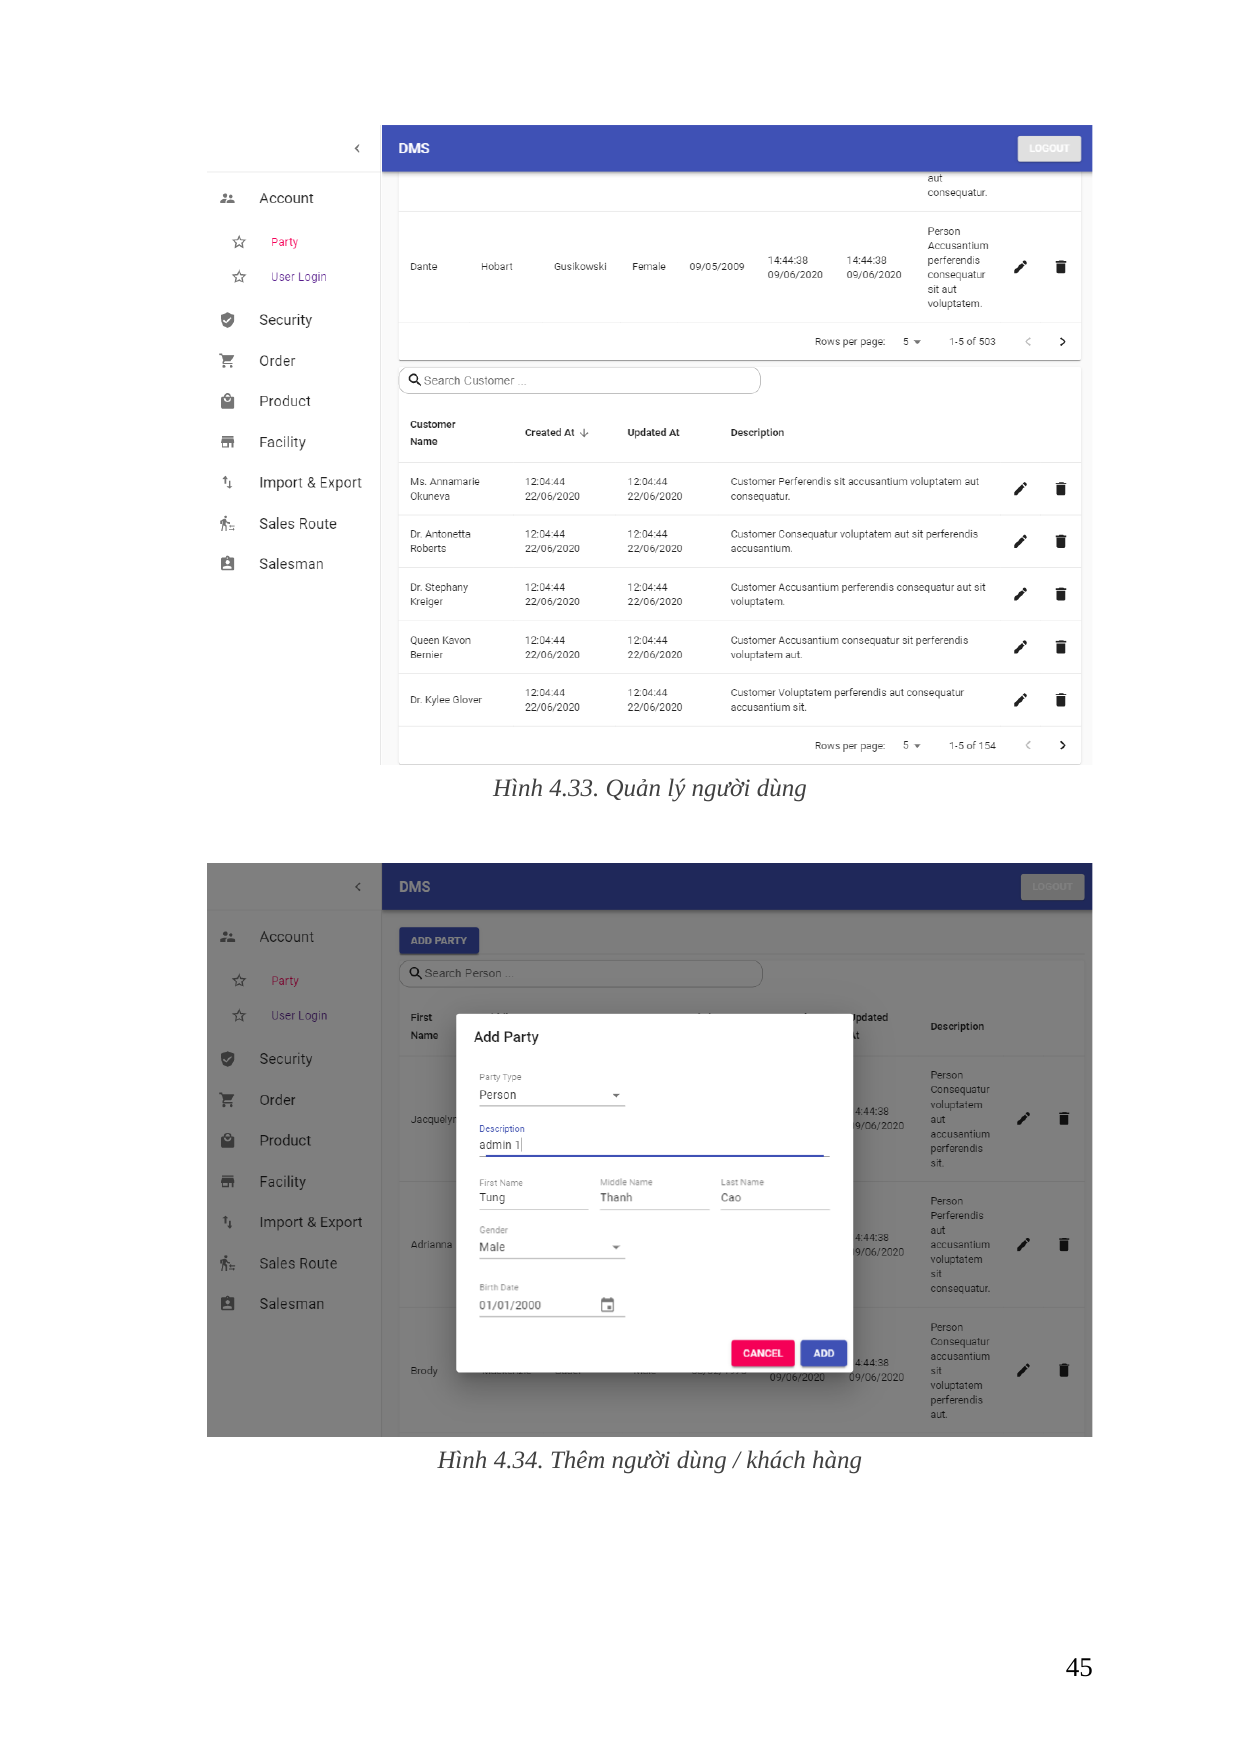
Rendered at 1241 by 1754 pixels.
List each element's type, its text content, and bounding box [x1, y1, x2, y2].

picture [206, 863, 1093, 1437]
picture [206, 124, 1093, 765]
